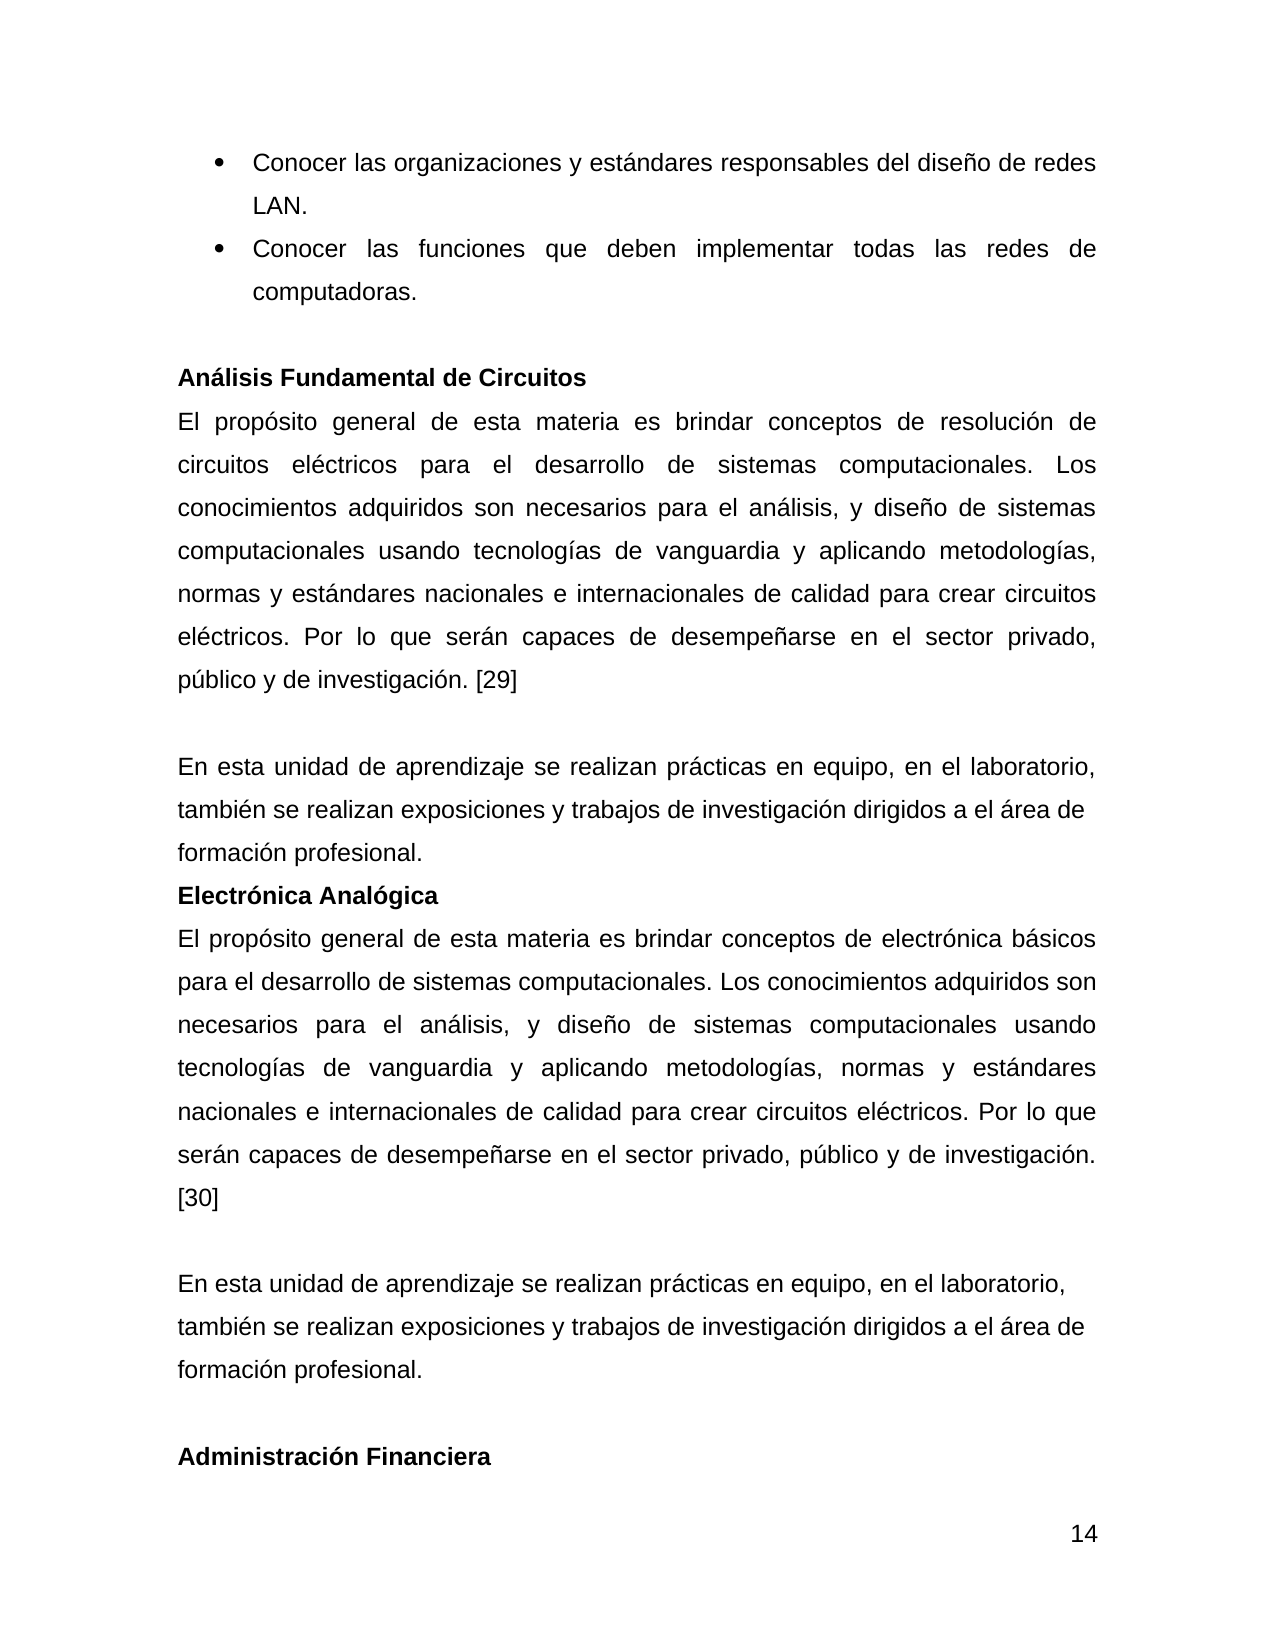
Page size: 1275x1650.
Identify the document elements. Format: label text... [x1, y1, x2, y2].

text Electrónica Analógica [177, 881, 1098, 910]
text En esta unidad de aprendizaje se realizan prácticas en equipo, en el laboratorio, también se realizan exposiciones y trabajos de investigación dirigidos a el área de [177, 752, 1098, 823]
text formación profesional. [177, 1355, 1098, 1384]
text En esta unidad de aprendizaje se realizan prácticas en equipo, en el laboratorio, [177, 1269, 1098, 1298]
text también se realizan exposiciones y trabajos de investigación dirigidos a el área de [177, 1312, 1098, 1341]
text Análisis Fundamental de Circuitos [177, 363, 1098, 392]
text Administración Financiera [177, 1442, 1098, 1470]
list Conocer las organizaciones y estándares responsables del diseño de redes LAN. [215, 148, 1098, 219]
text formación profesional. [177, 838, 1098, 867]
list Conocer las funciones que deben implementar todas las redes de computadoras. [215, 234, 1098, 306]
text El propósito general de esta materia es brindar conceptos de electrónica básicos para el desarrollo de sistemas computacionales. Los conocimientos adquiridos son necesarios para el análisis, y diseño de sistemas computacionales usando tecnologías de vanguardia y aplicando metodologías, normas y estándares nacionales e internacionales de calidad para crear circuitos eléctricos. Por lo que serán capaces de desempeñarse en el sector privado, público y de investigación. [30] [177, 924, 1098, 1212]
text El propósito general de esta materia es brindar conceptos de resolución de circuitos eléctricos para el desarrollo de sistemas computacionales. Los conocimientos adquiridos son necesarios para el análisis, y diseño de sistemas computacionales usando tecnologías de vanguardia y aplicando metodologías, normas y estándares nacionales e internacionales de calidad para crear circuitos eléctricos. Por lo que serán capaces de desempeñarse en el sector privado, público y de investigación. [29] [177, 407, 1098, 694]
